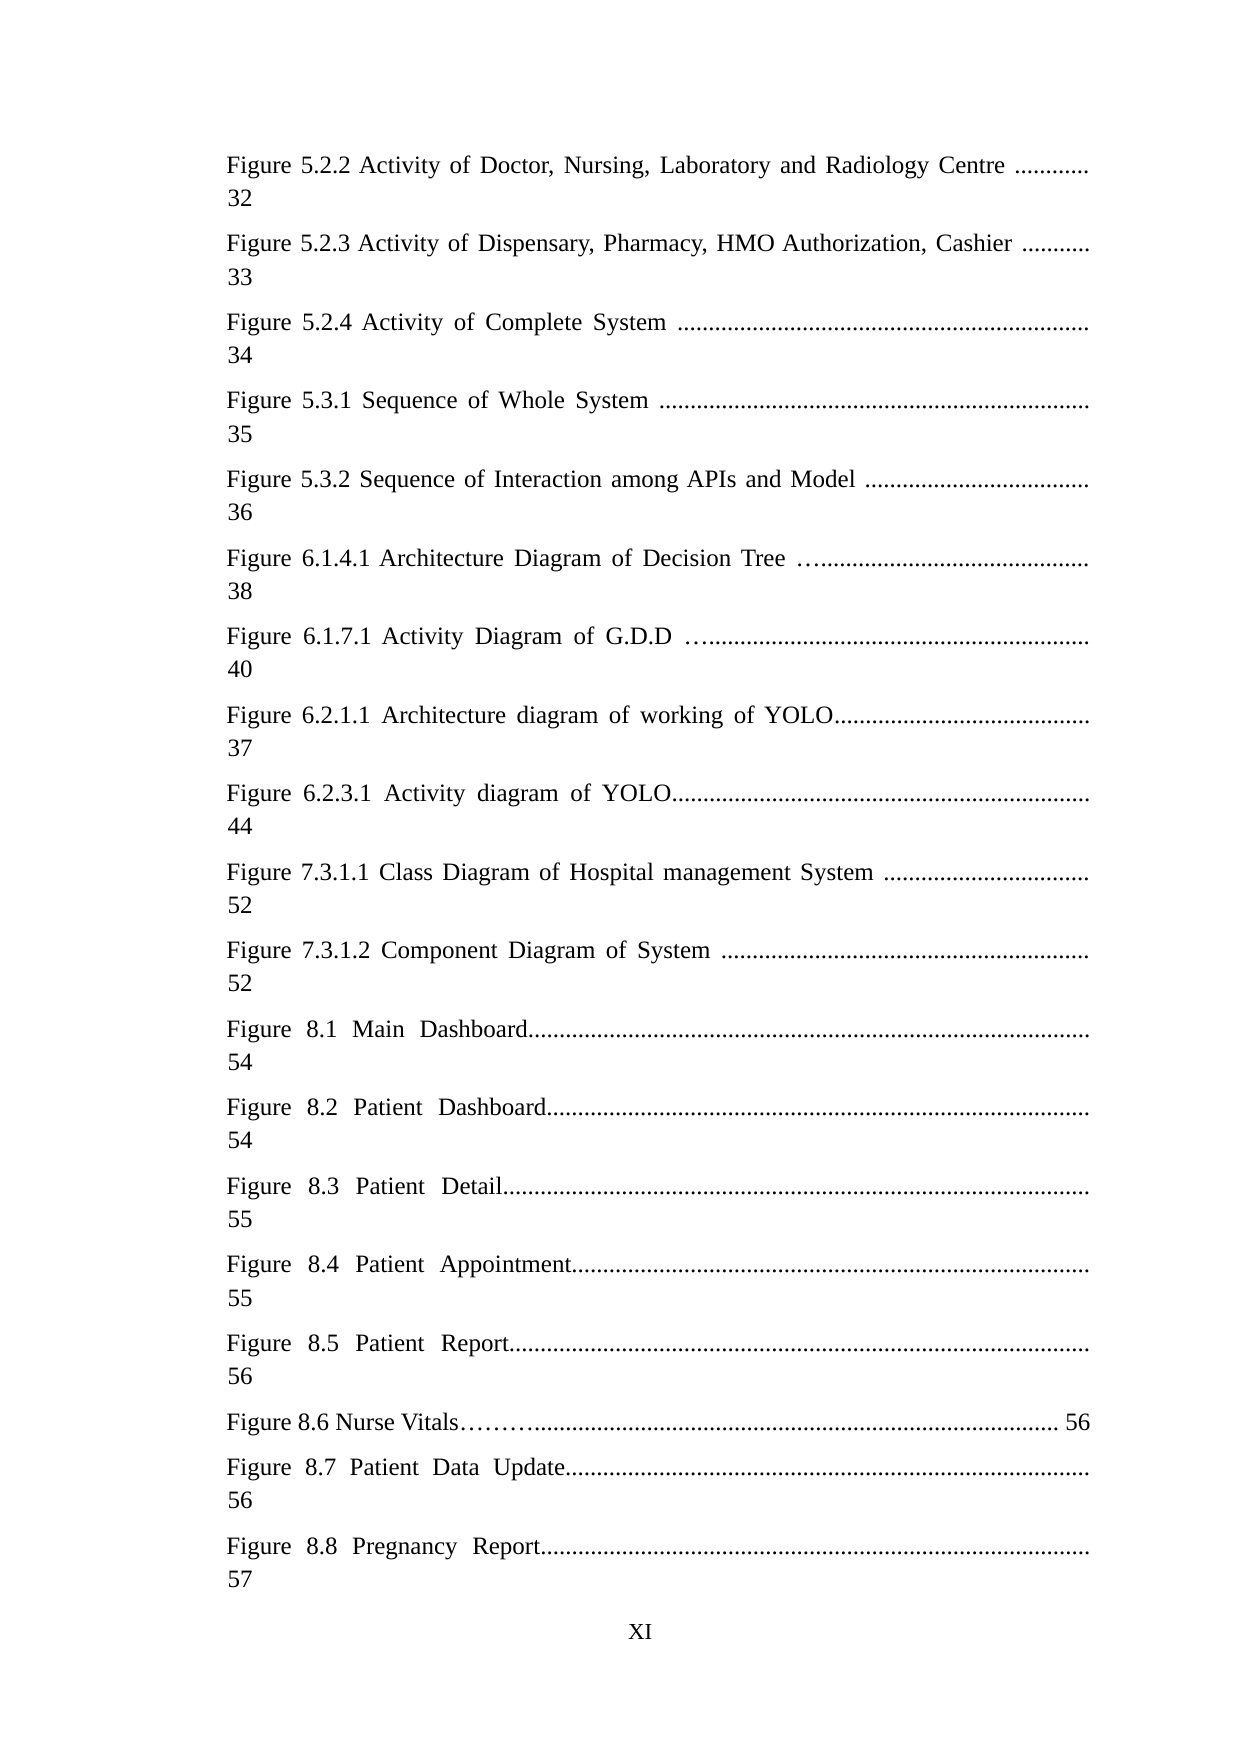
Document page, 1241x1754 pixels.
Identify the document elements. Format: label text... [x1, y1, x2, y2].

text Figure 5.2.3 Activity of Dispensary, Pharmacy, HMO Authorization, Cashier ........... 33 [226, 228, 1090, 290]
text Figure 7.3.1.1 Class Diagram of Hospital management System ................................. 52 [226, 857, 1090, 919]
text Figure 6.1.4.1 Architecture Diagram of Decision Tree …........................................... 38 [226, 543, 1090, 604]
text Figure 5.2.4 Activity of Complete System .................................................................. 34 [226, 307, 1090, 369]
text Figure 5.3.1 Sequence of Whole System ..................................................................... 35 [226, 386, 1090, 447]
text Figure 8.1 Main Dashboard.......................................................................................... 54 [226, 1014, 1090, 1076]
text Figure 8.5 Patient Report............................................................................................. 56 [226, 1328, 1090, 1390]
text Figure 8.4 Patient Appointment................................................................................... 55 [226, 1249, 1090, 1311]
text Figure 6.2.3.1 Activity diagram of YOLO................................................................... 44 [226, 778, 1090, 840]
text Figure 6.2.1.1 Architecture diagram of working of YOLO......................................... 37 [226, 700, 1090, 762]
text Figure 8.8 Pregnancy Report........................................................................................ 57 [226, 1531, 1090, 1592]
text Figure 8.2 Patient Dashboard....................................................................................... 54 [226, 1092, 1090, 1154]
text Figure 8.6 Nurse Vitals……….................................................................................... 56 [226, 1407, 1090, 1435]
text Figure 5.3.2 Sequence of Interaction among APIs and Model .................................... 36 [226, 464, 1090, 526]
text Figure 8.7 Patient Data Update.................................................................................... 56 [226, 1452, 1090, 1514]
text Figure 5.2.2 Activity of Doctor, Nursing, Laboratory and Radiology Centre ............ 32 [226, 150, 1090, 212]
text Figure 7.3.1.2 Component Diagram of System ........................................................... 52 [226, 935, 1090, 997]
text Figure 6.1.7.1 Activity Diagram of G.D.D …............................................................. 40 [226, 621, 1090, 683]
text Figure 8.3 Patient Detail.............................................................................................. 55 [226, 1171, 1090, 1233]
